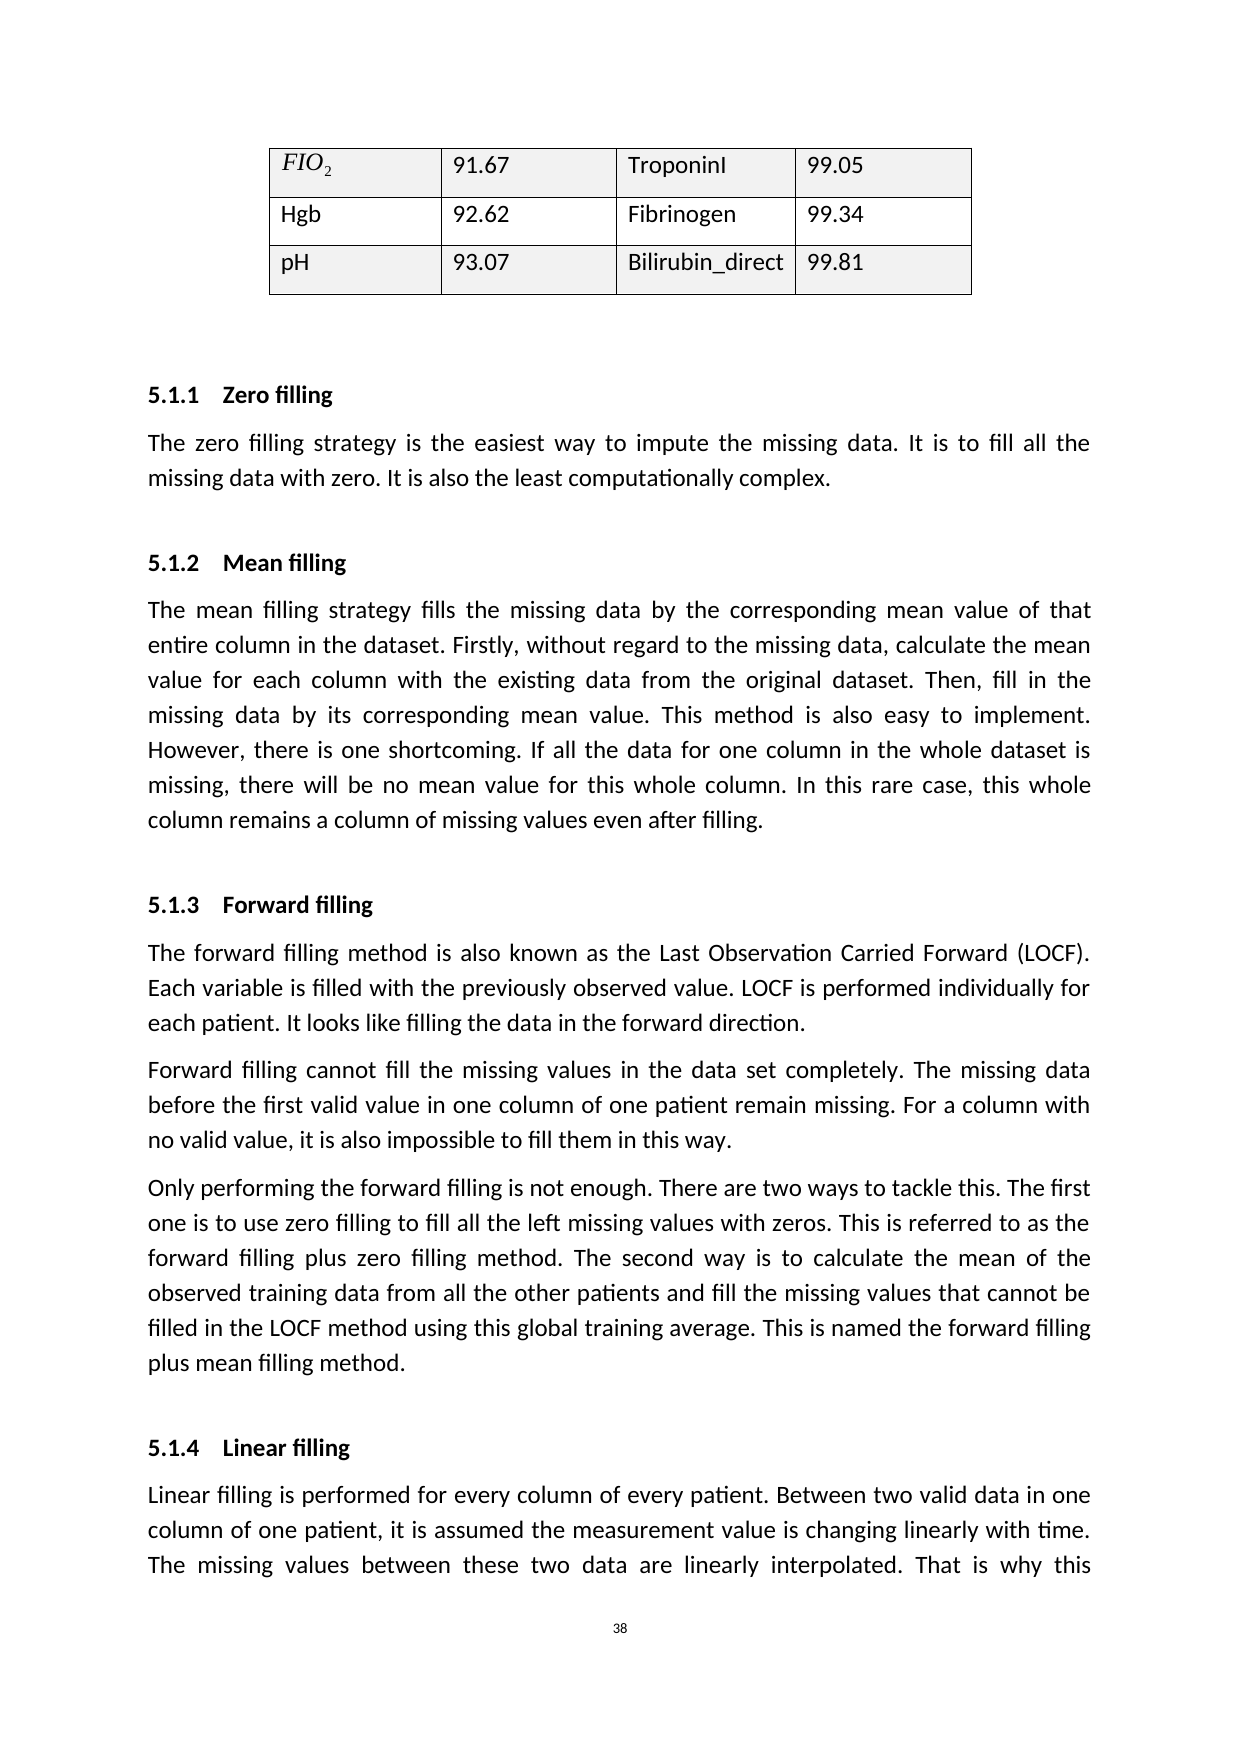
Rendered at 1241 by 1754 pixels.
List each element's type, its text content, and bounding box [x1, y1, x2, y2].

table_cell [270, 149, 441, 197]
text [148, 1479, 1092, 1580]
text The forward filling method is also known as the Last Observation Carried Forward (LOCF). Each variable is filled with the previously observed value. LOCF is performed individually for each patient. It looks like filling the data in the forward direction. [148, 937, 1092, 1038]
table_cell 99.34 [796, 198, 971, 245]
text Only performing the forward filling is not enough. There are two ways to tackle this. The first one is to use zero filling to fill all the left missing values with zeros. This is referred to as the forward filling plus zero filling method. The second way is to calculate the mean of the observed training data from all the other patients and fill the missing values that cannot be filled in the LOCF method using this global training average. This is named the forward filling plus mean filling method. [148, 1172, 1092, 1378]
subtitle Zero filling [148, 379, 1092, 410]
table_cell 91.67 [442, 149, 616, 197]
table_cell Fibrinogen [617, 198, 795, 245]
table_cell 99.81 [796, 246, 971, 293]
table_cell TroponinI [617, 149, 795, 197]
table_cell pH [270, 246, 441, 293]
table_cell Hgb [270, 198, 441, 245]
table_cell Bilirubin_direct [617, 246, 795, 293]
subtitle Forward filling [148, 889, 1092, 920]
text Forward filling cannot fill the missing values in the data set completely. The missing data before the first valid value in one column of one patient remain missing. For a column with no valid value, it is also impossible to fill them in this way. [148, 1054, 1092, 1155]
subtitle Linear filling [148, 1432, 1092, 1463]
text The zero filling strategy is the easiest way to impute the missing data. It is to fill all the missing data with zero. It is also the least computationally complex. [148, 427, 1092, 493]
table_cell 93.07 [442, 246, 616, 293]
table_cell 92.62 [442, 198, 616, 245]
table_cell 99.05 [796, 149, 971, 197]
text The mean filling strategy fills the missing data by the corresponding mean value of that entire column in the dataset. Firstly, without regard to the missing data, calculate the mean value for each column with the existing data from the original dataset. Then, fill in the missing data by its corresponding mean value. This method is also easy to implement. However, there is one shortcoming. If all the data for one column in the whole dataset is missing, there will be no mean value for this whole column. In this rare case, this whole column remains a column of missing values even after filling. [148, 594, 1092, 835]
subtitle Mean filling [148, 547, 1092, 578]
